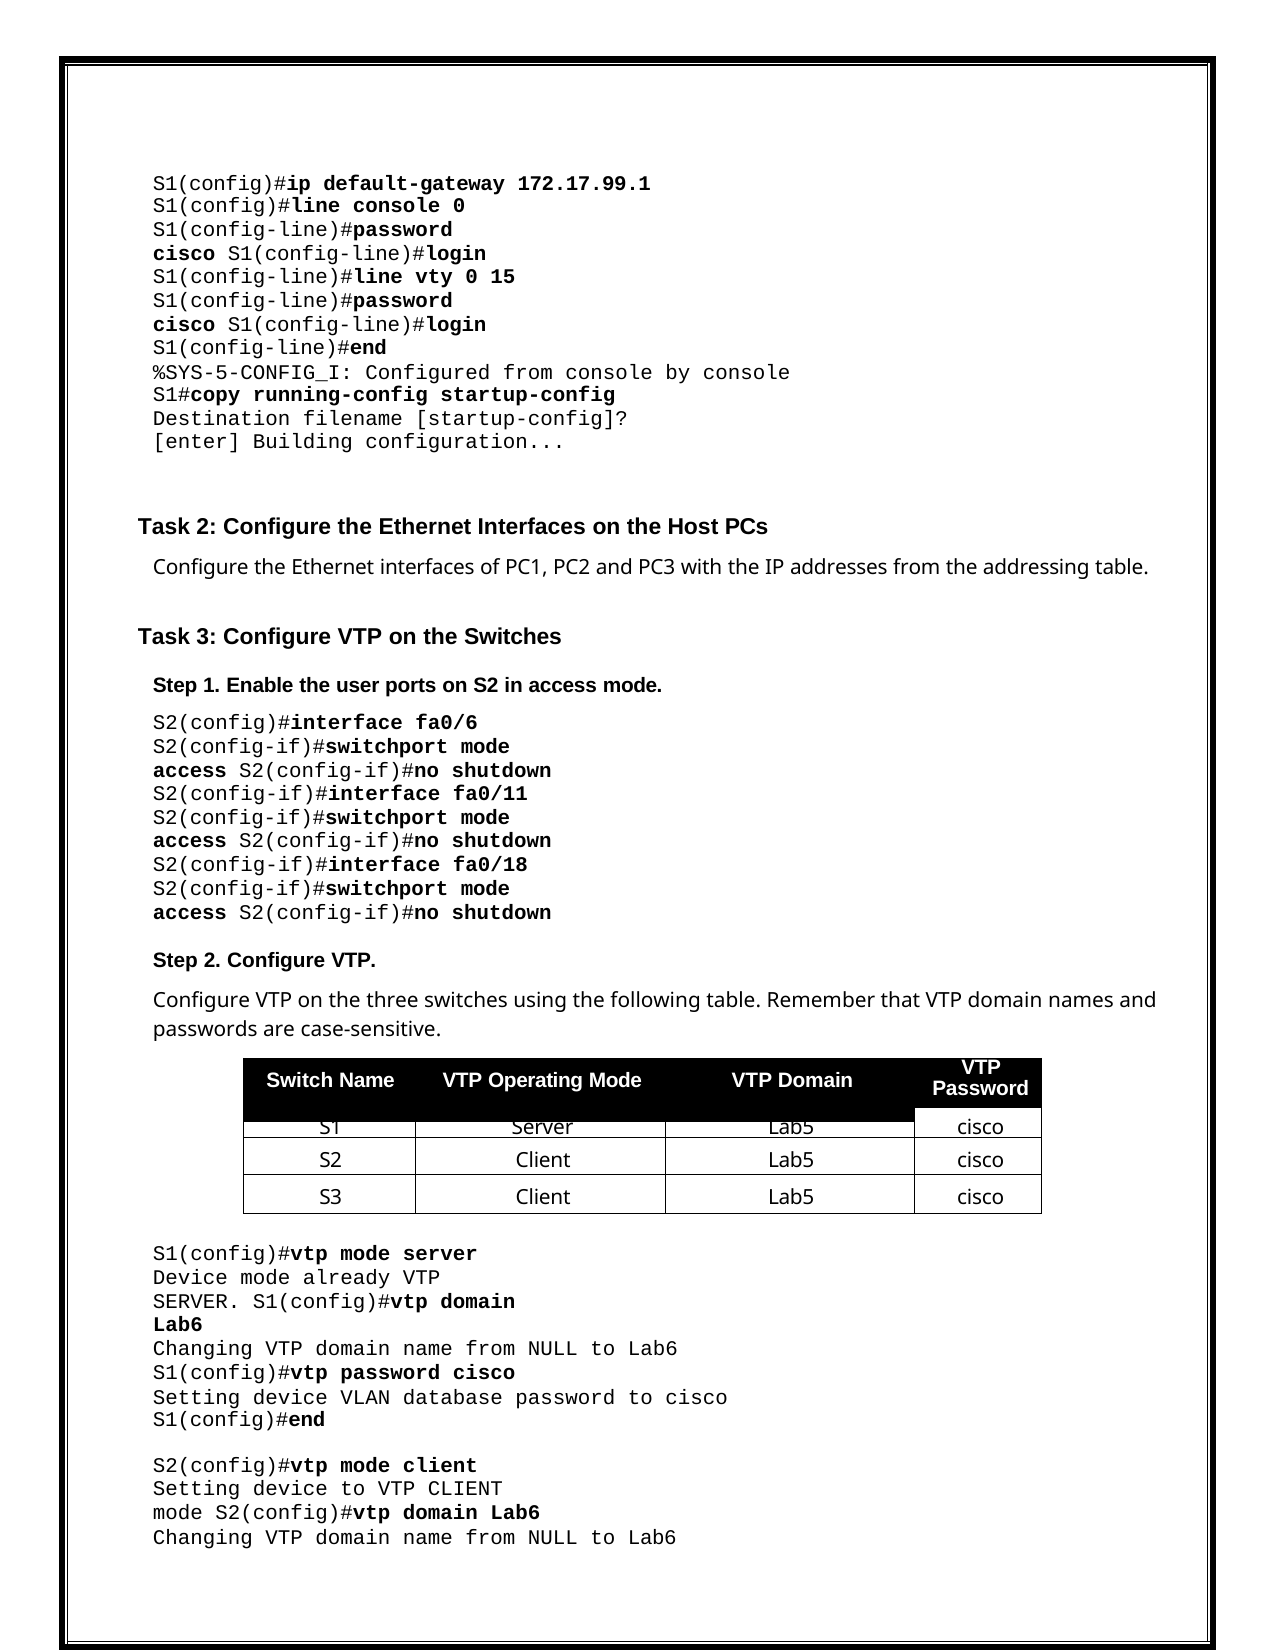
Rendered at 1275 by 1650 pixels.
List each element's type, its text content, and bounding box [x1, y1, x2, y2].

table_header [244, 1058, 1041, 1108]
text S1(config)#ip default-gateway 172.17.99.1 [153, 172, 1207, 196]
text Task 2: Configure the Ethernet Interfaces on the Host PCs [138, 513, 1207, 539]
text Step 1. Enable the user ports on S2 in access mode. [153, 673, 1207, 697]
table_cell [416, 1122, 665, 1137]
text S2(config-if)#interface fa0/18 S2(config-if)#switchport mode access S2(config-if)#no shutdown [153, 854, 584, 925]
text S2(config)#vtp mode client Setting device to VTP CLIENT mode S2(config)#vtp domain Lab6 [153, 1454, 547, 1526]
text Destination filename [startup-config]? [enter] Building configuration... [153, 408, 711, 455]
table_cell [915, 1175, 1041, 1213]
text Step 2. Configure VTP. [153, 948, 1207, 972]
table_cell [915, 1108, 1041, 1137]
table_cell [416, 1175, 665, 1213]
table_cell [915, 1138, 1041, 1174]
text Setting device VLAN database password to cisco S1(config)#end [153, 1386, 869, 1432]
text Configure the Ethernet interfaces of PC1, PC2 and PC3 with the IP addresses from the addressing table. [153, 552, 1207, 581]
text Changing VTP domain name from NULL to Lab6 S1(config)#vtp password cisco [153, 1338, 822, 1386]
text S1(config)#line console 0 S1(config-line)#password cisco S1(config-line)#login S1(config-line)#line vty 0 15 S1(config-line)#password cisco S1(config-line)#login S1(config-line)#end [153, 196, 516, 361]
text S1(config)#vtp mode server Device mode already VTP SERVER. S1(config)#vtp domain Lab6 [153, 1243, 531, 1338]
text Task 3: Configure VTP on the Switches [138, 623, 1207, 650]
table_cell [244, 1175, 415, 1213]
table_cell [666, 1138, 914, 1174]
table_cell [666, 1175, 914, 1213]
text Configure VTP on the three switches using the following table. Remember that VTP domain names and passwords are case-sensitive. [153, 985, 1178, 1042]
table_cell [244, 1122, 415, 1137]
text S2(config-if)#interface fa0/11 S2(config-if)#switchport mode access S2(config-if)#no shutdown [153, 783, 584, 854]
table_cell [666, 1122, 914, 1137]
text %SYS-5-CONFIG_I: Configured from console by console S1#copy running-config startup-config [153, 361, 822, 408]
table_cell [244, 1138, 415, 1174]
text S2(config)#interface fa0/6 S2(config-if)#switchport mode access S2(config-if)#no shutdown [153, 712, 584, 783]
text Changing VTP domain name from NULL to Lab6 [153, 1527, 1207, 1550]
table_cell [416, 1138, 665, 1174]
